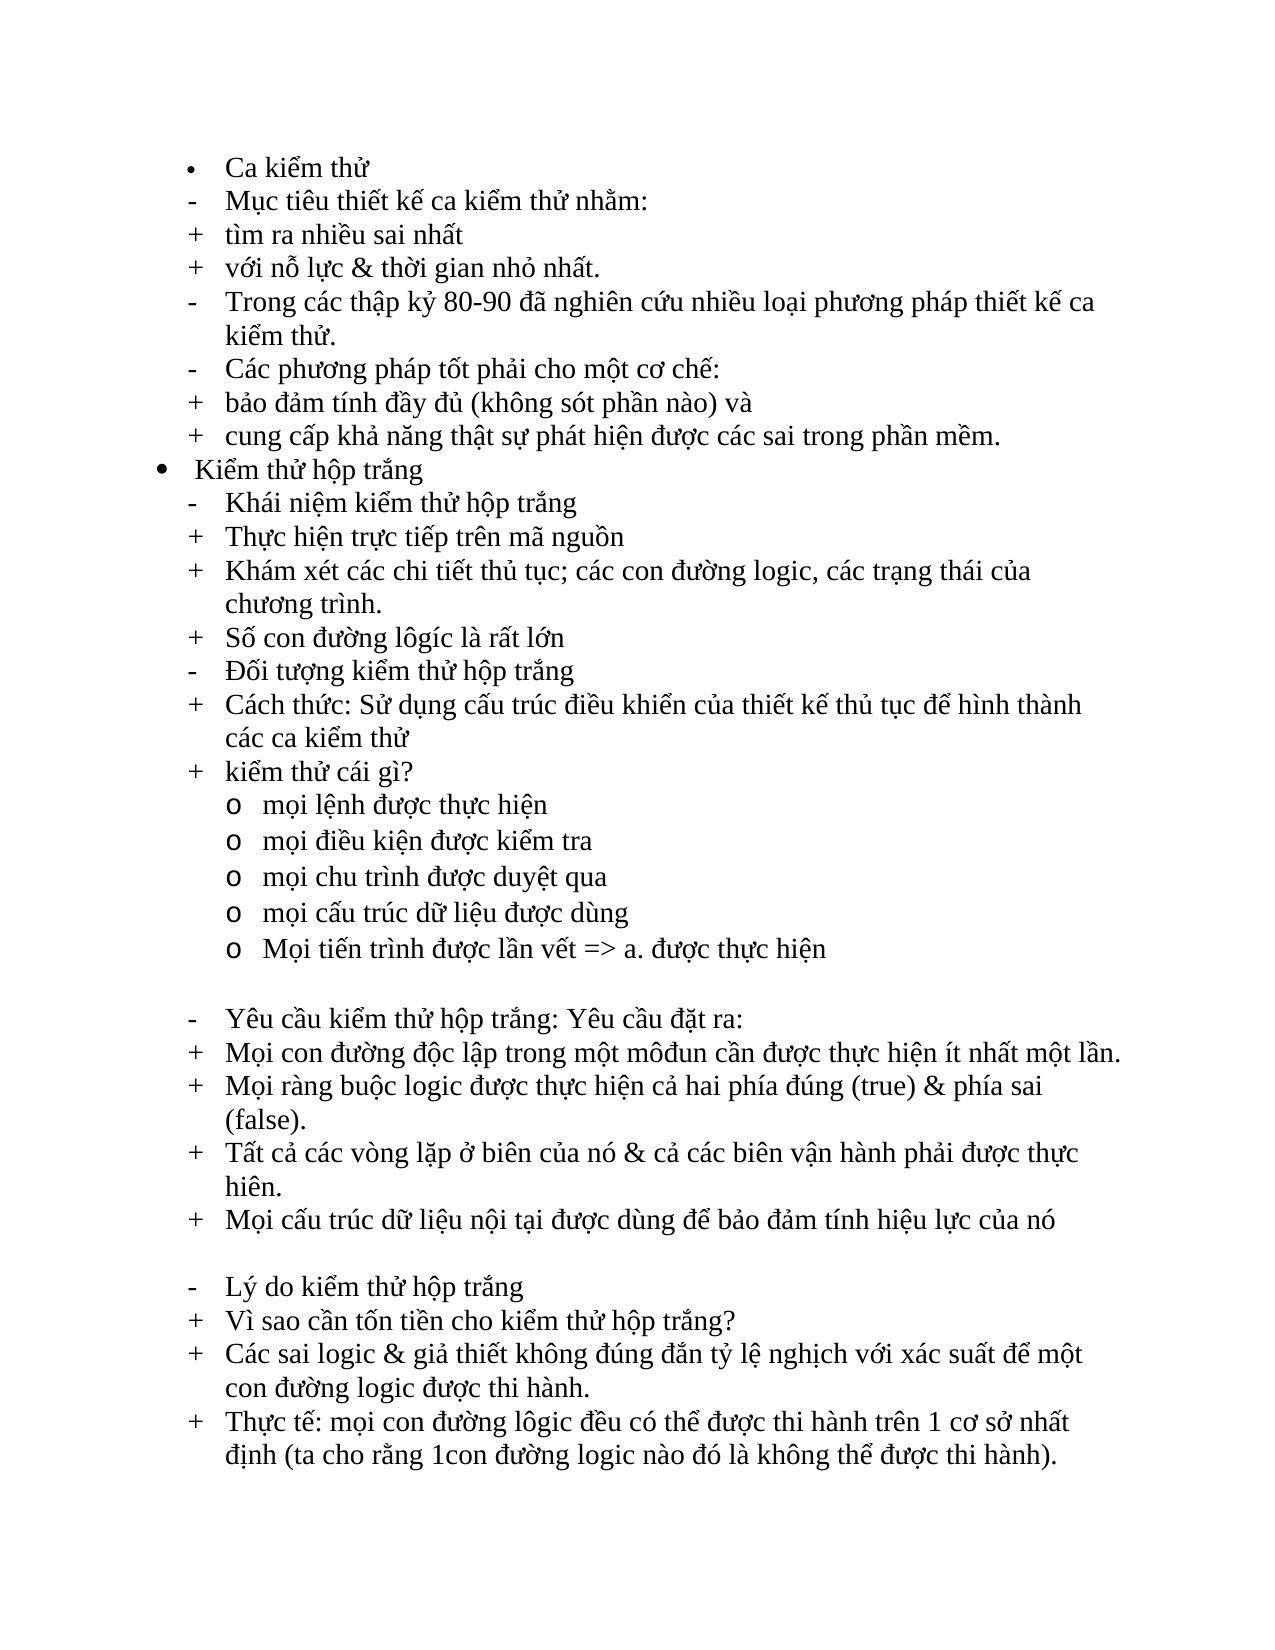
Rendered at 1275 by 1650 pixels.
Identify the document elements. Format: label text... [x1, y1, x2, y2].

list Các phương pháp tốt phải cho một cơ chế: [187, 351, 1125, 385]
list mọi điều kiện được kiểm tra [225, 823, 1125, 859]
list Mọi ràng buộc logic được thực hiện cả hai phía đúng (true) & phía sai (false). [187, 1068, 1125, 1135]
list Trong các thập kỷ 80-90 đã nghiên cứu nhiều loại phương pháp thiết kế ca kiểm thử. [187, 284, 1125, 351]
list bảo đảm tính đầy đủ (không sót phần nào) và [187, 385, 1125, 418]
list cung cấp khả năng thật sự phát hiện được các sai trong phần mềm. [187, 418, 1125, 452]
list kiểm thử cái gì? [187, 754, 1125, 787]
list mọi chu trình được duyệt qua [225, 859, 1125, 896]
list Đối tượng kiểm thử hộp trắng [187, 653, 1125, 687]
list Kiểm thử hộp trắng [157, 452, 1125, 486]
list Ca kiểm thử [187, 150, 1125, 183]
list Các sai logic & giả thiết không đúng đắn tỷ lệ nghịch với xác suất để một con đường logic được thi hành. [187, 1337, 1125, 1404]
list Thực hiện trực tiếp trên mã nguồn [187, 519, 1125, 553]
list mọi lệnh được thực hiện [225, 787, 1125, 823]
list tìm ra nhiều sai nhất [187, 217, 1125, 251]
list Khái niệm kiểm thử hộp trắng [187, 486, 1125, 519]
list với nỗ lực & thời gian nhỏ nhất. [187, 251, 1125, 284]
list Yêu cầu kiểm thử hộp trắng: Yêu cầu đặt ra: [187, 1001, 1125, 1035]
list Mọi cấu trúc dữ liệu nội tại được dùng để bảo đảm tính hiệu lực của nó [187, 1202, 1125, 1236]
list Khám xét các chi tiết thủ tục; các con đường logic, các trạng thái của chương trình. [187, 553, 1125, 620]
list Số con đường lôgíc là rất lớn [187, 620, 1125, 653]
list Mọi tiến trình được lần vết => a. được thực hiện [225, 932, 1125, 968]
list mọi cấu trúc dữ liệu được dùng [225, 896, 1125, 932]
list Vì sao cần tốn tiền cho kiểm thử hộp trắng? [187, 1303, 1125, 1337]
list Tất cả các vòng lặp ở biên của nó & cả các biên vận hành phải được thực hiên. [187, 1135, 1125, 1202]
list Mục tiêu thiết kế ca kiểm thử nhằm: [187, 183, 1125, 217]
list Thực tế: mọi con đường lôgic đều có thể được thi hành trên 1 cơ sở nhất định (ta cho rằng 1con đường logic nào đó là không thể được thi hành). [187, 1404, 1125, 1471]
list Mọi con đường độc lập trong một môđun cần được thực hiện ít nhất một lần. [187, 1035, 1125, 1068]
list Lý do kiểm thử hộp trắng [187, 1269, 1125, 1303]
list Cách thức: Sử dụng cấu trúc điều khiển của thiết kế thủ tục để hình thành các ca kiểm thử [187, 687, 1125, 754]
